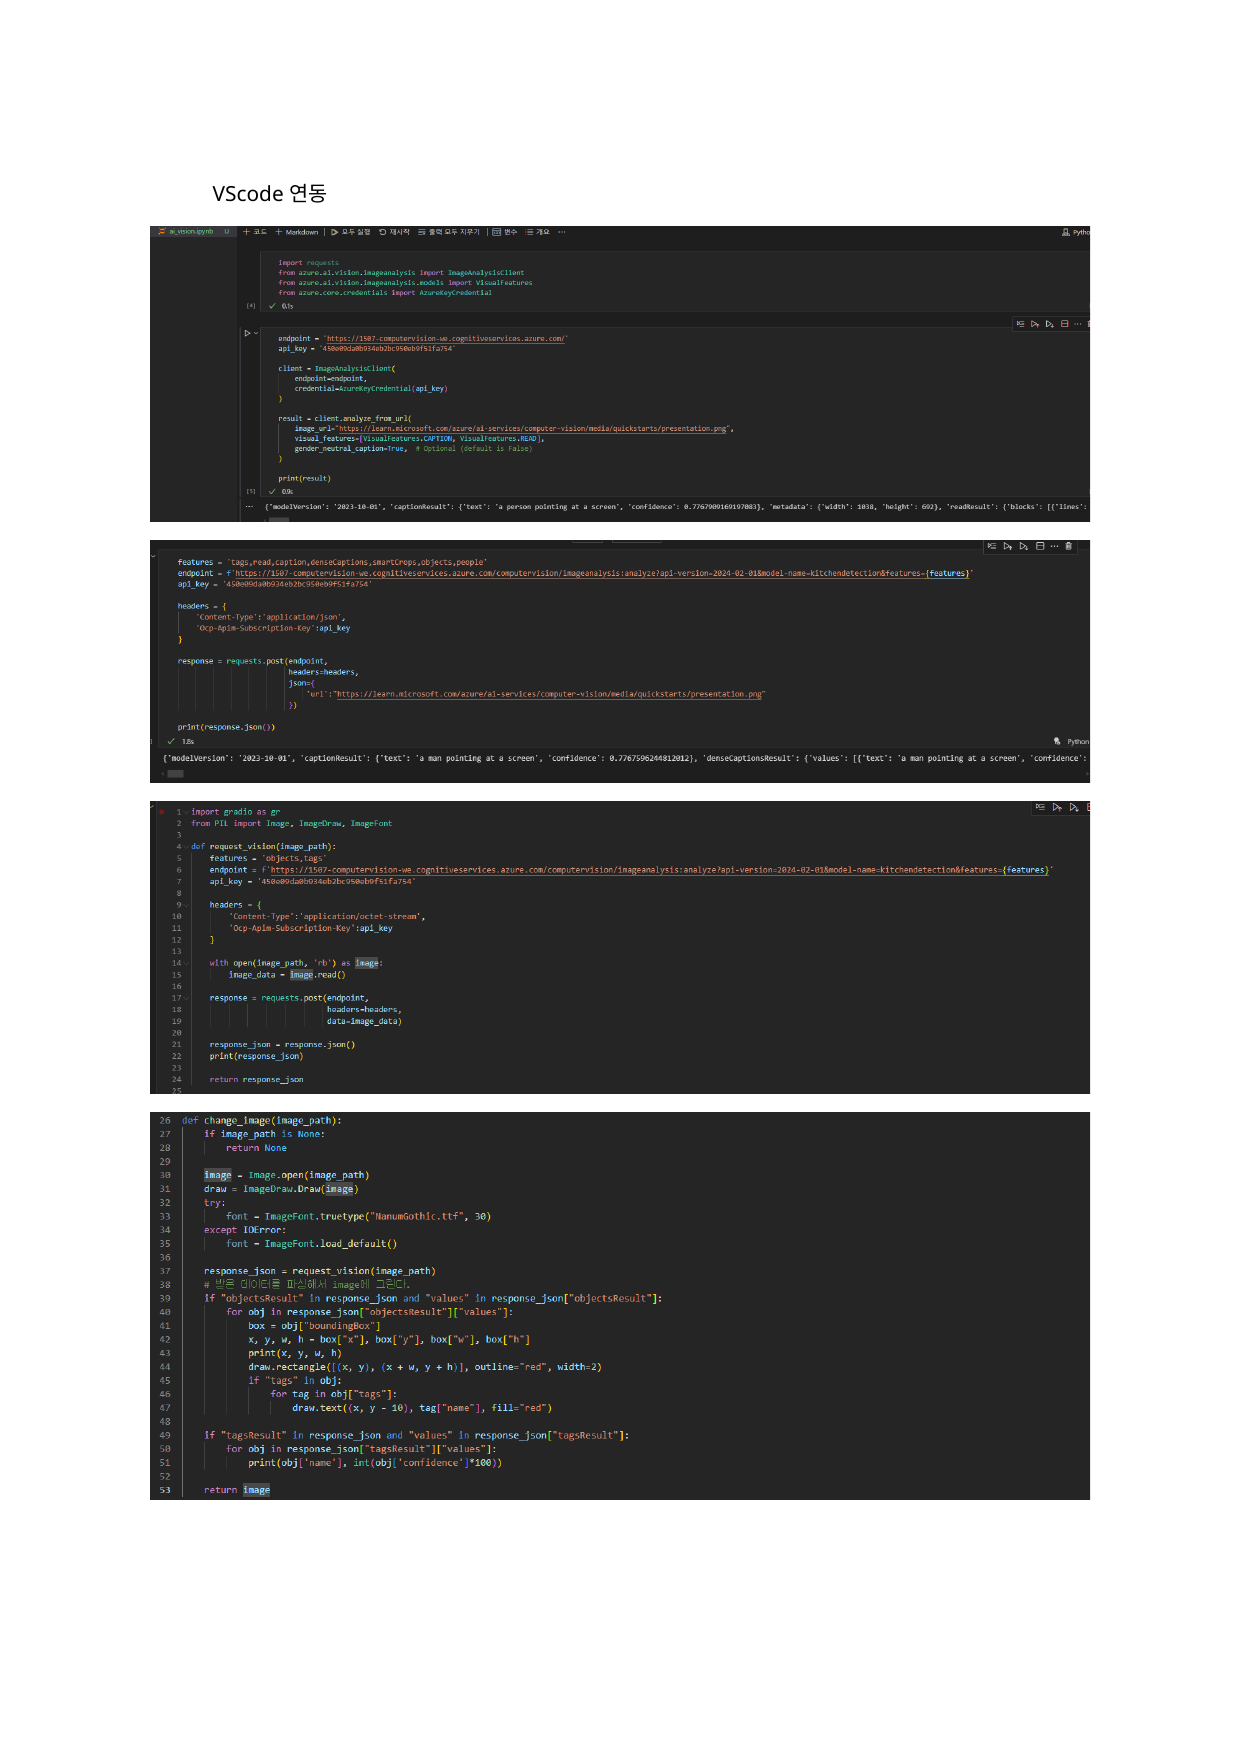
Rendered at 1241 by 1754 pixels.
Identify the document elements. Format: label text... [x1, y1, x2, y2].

picture [150, 226, 1091, 522]
picture [150, 540, 1091, 783]
picture [150, 801, 1091, 1094]
subtitle VScode 연동 [212, 177, 1090, 207]
picture [150, 1112, 1091, 1500]
